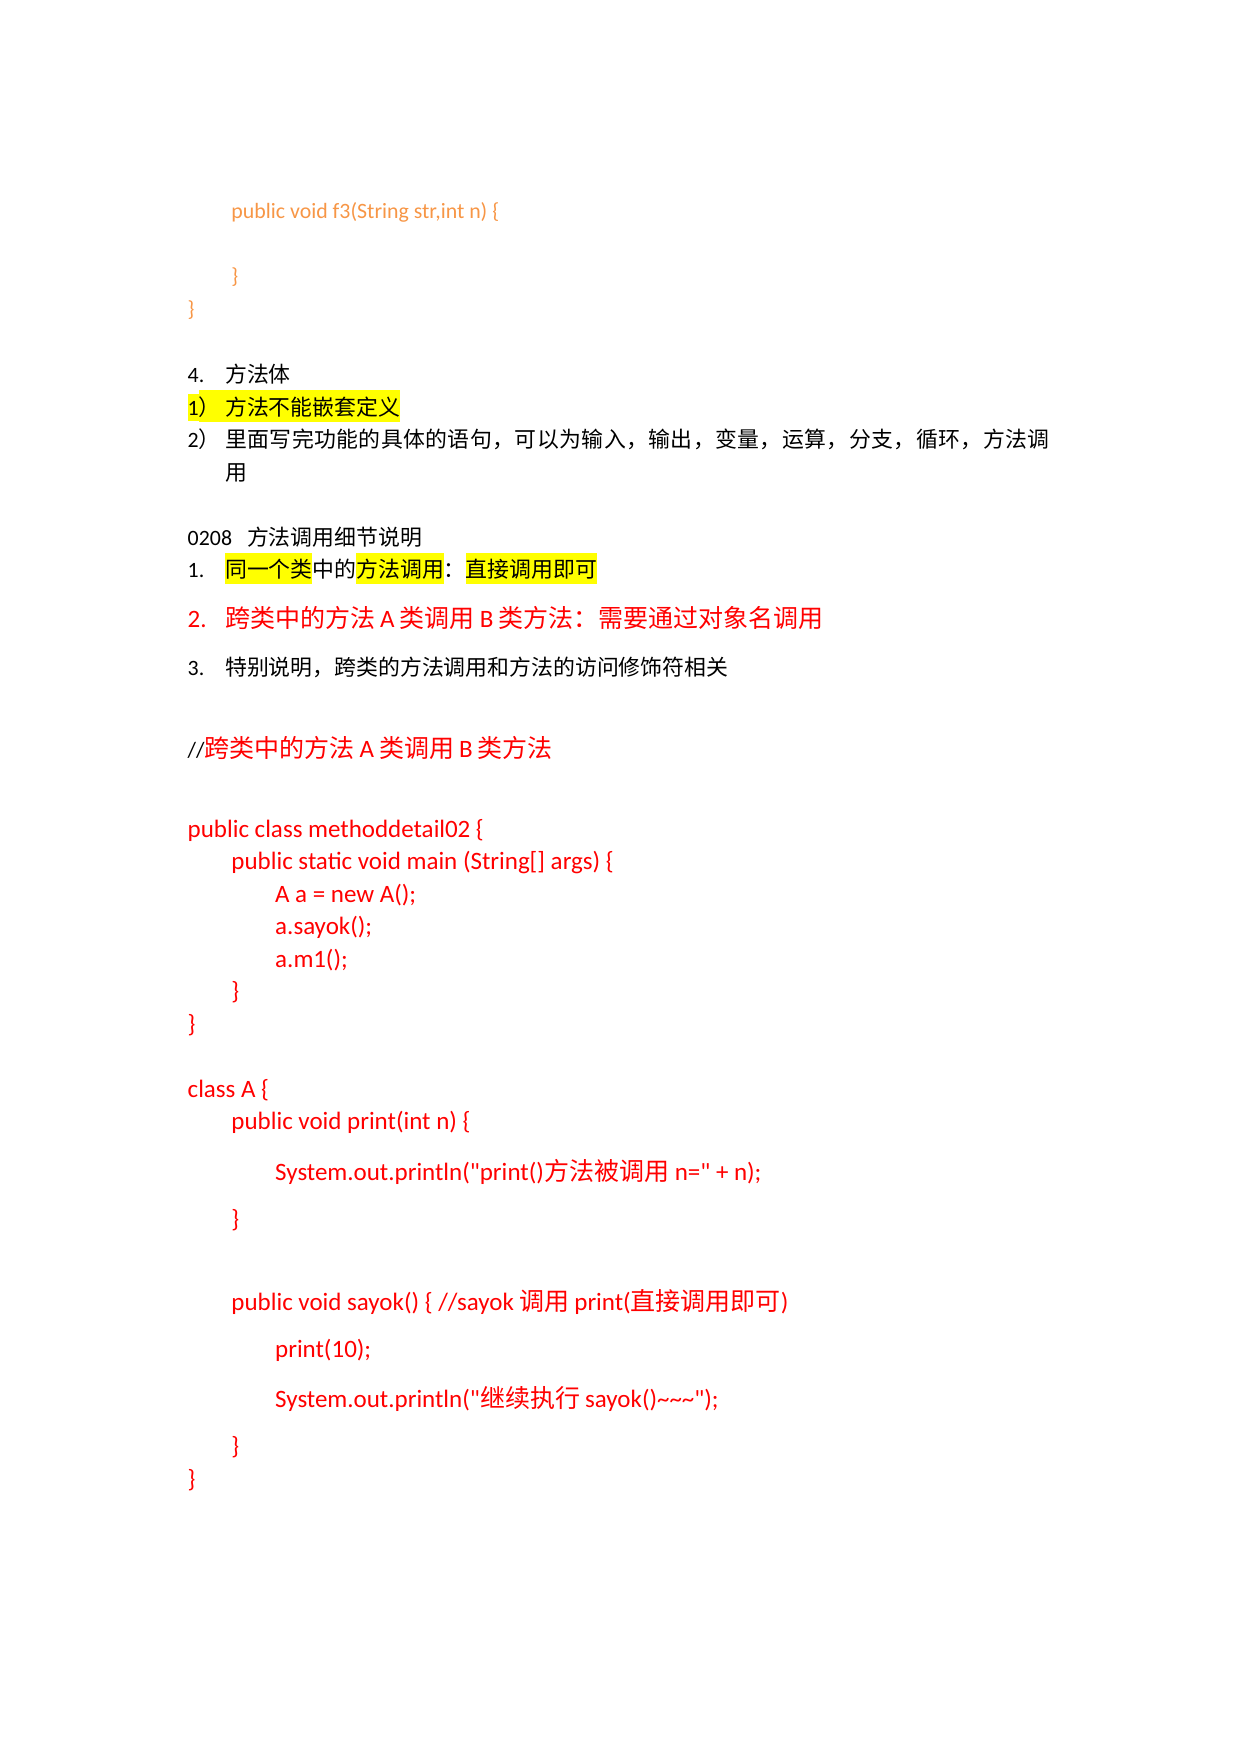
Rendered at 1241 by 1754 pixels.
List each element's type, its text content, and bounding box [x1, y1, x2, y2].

text } [187, 259, 1053, 292]
list 同一个类中的方法调用：直接调用即可 [187, 552, 1053, 584]
text } [187, 1429, 1053, 1462]
text } [187, 1202, 1053, 1234]
text public void sayok() { //sayok调用print(直接调用即可) [187, 1267, 1053, 1332]
text a.m1(); [187, 942, 1053, 974]
text class A { [187, 1072, 1053, 1104]
text System.out.println("继续执行sayok()~~~"); [187, 1364, 1053, 1429]
text } [187, 292, 1053, 324]
list 方法不能嵌套定义 [187, 389, 1053, 422]
text public static void main (String[] args) { [187, 844, 1053, 877]
text public void print(int n) { [187, 1104, 1053, 1137]
text print(10); [187, 1332, 1053, 1364]
list 里面写完功能的具体的语句，可以为输入，输出，变量，运算，分支，循环，方法调用 [187, 422, 1053, 487]
text //跨类中的方法A类调用B类方法 [187, 714, 1053, 779]
text public class methoddetail02 { [187, 812, 1053, 844]
text System.out.println("print()方法被调用 n=" + n); [187, 1137, 1053, 1202]
text } [187, 1007, 1053, 1039]
text 0208 方法调用细节说明 [187, 519, 1053, 552]
list 特别说明，跨类的方法调用和方法的访问修饰符相关 [187, 649, 1053, 682]
text } [187, 1462, 1053, 1494]
text public void f3(String str,int n) { [187, 194, 1053, 227]
text a.sayok(); [187, 909, 1053, 942]
text } [187, 974, 1053, 1007]
list 方法体 [187, 357, 1053, 389]
text A a = new A(); [187, 877, 1053, 909]
list 跨类中的方法A类调用B类方法：需要通过对象名调用 [187, 584, 1053, 649]
